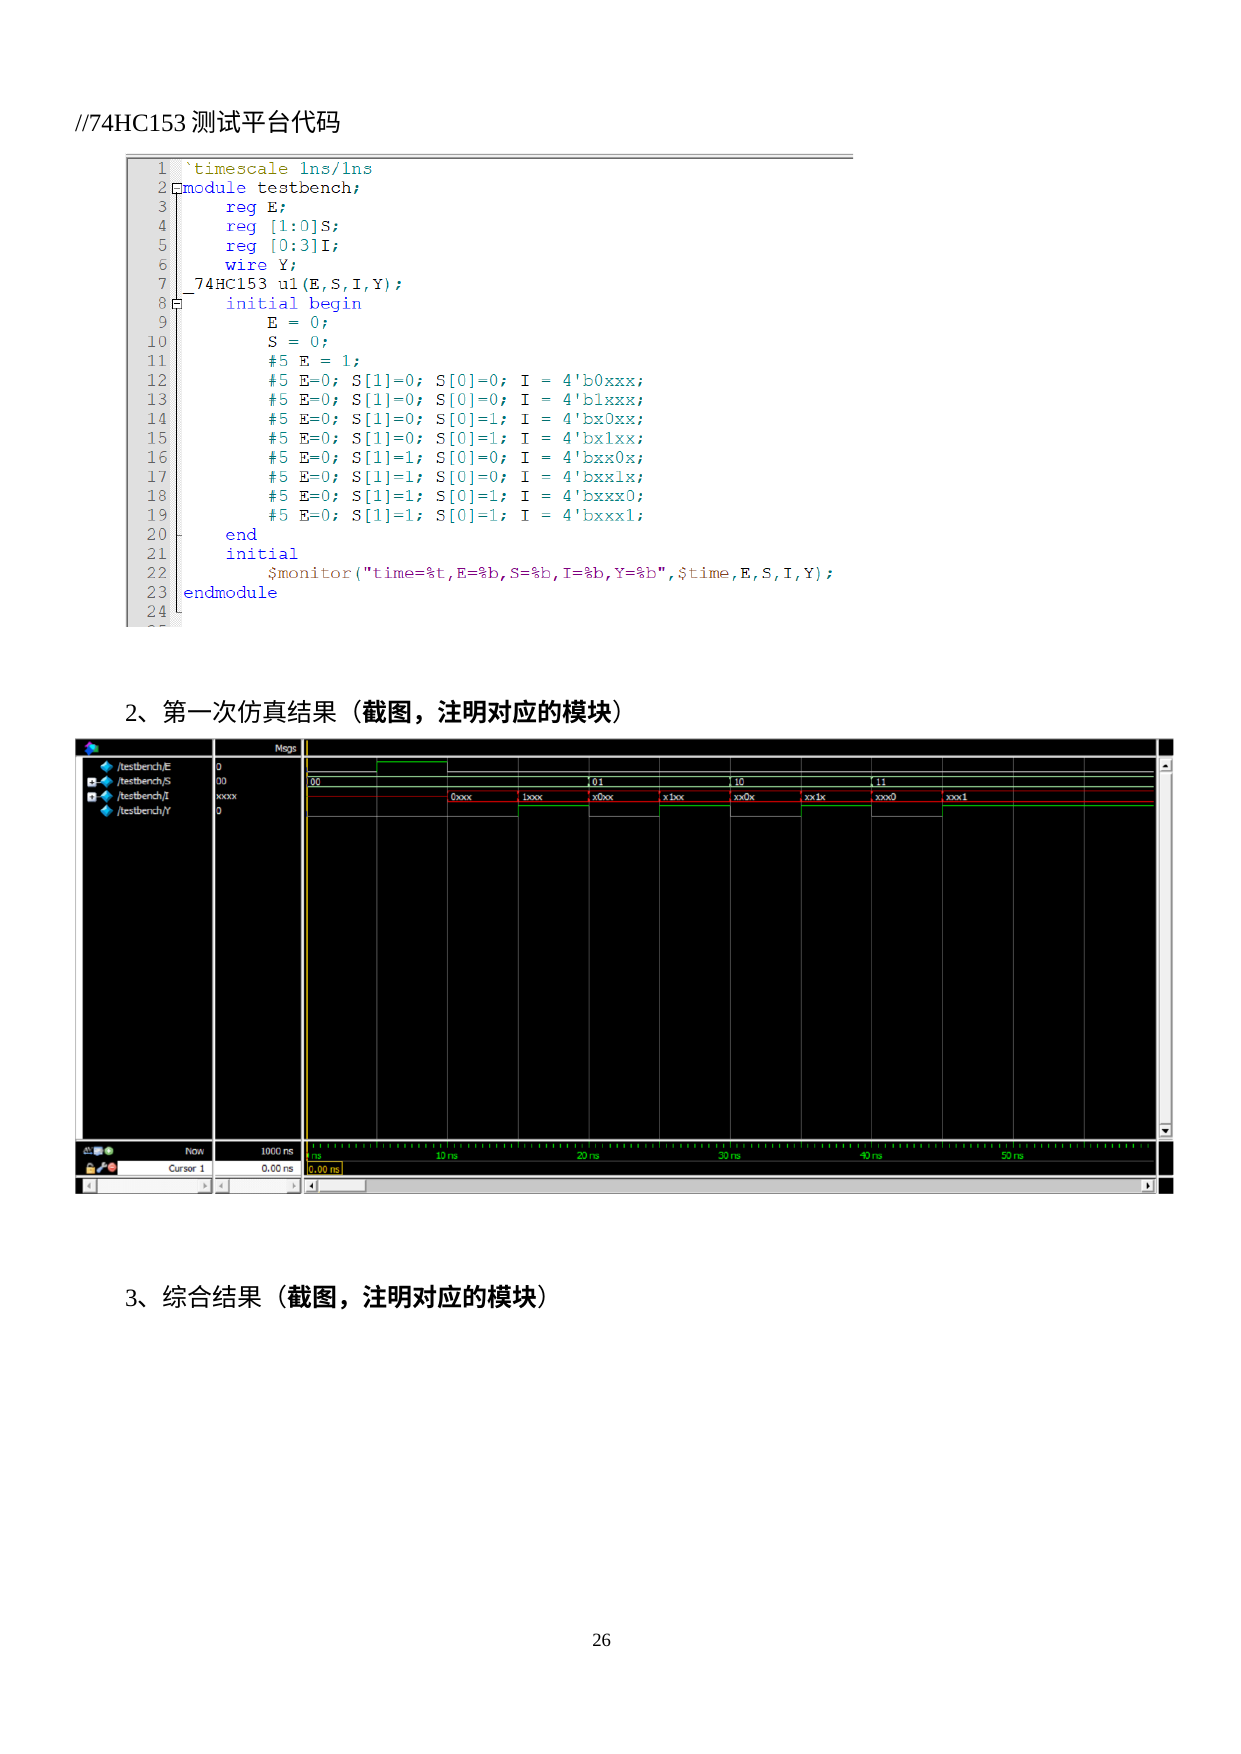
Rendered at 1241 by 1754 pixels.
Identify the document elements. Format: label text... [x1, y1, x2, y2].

text 3、综合结果（截图，注明对应的模块） [75, 1258, 1165, 1323]
picture [125, 153, 854, 627]
picture [75, 738, 1174, 1194]
text 2、第一次仿真结果（截图，注明对应的模块） [75, 673, 1165, 738]
text //74HC153测试平台代码 [75, 88, 1165, 153]
